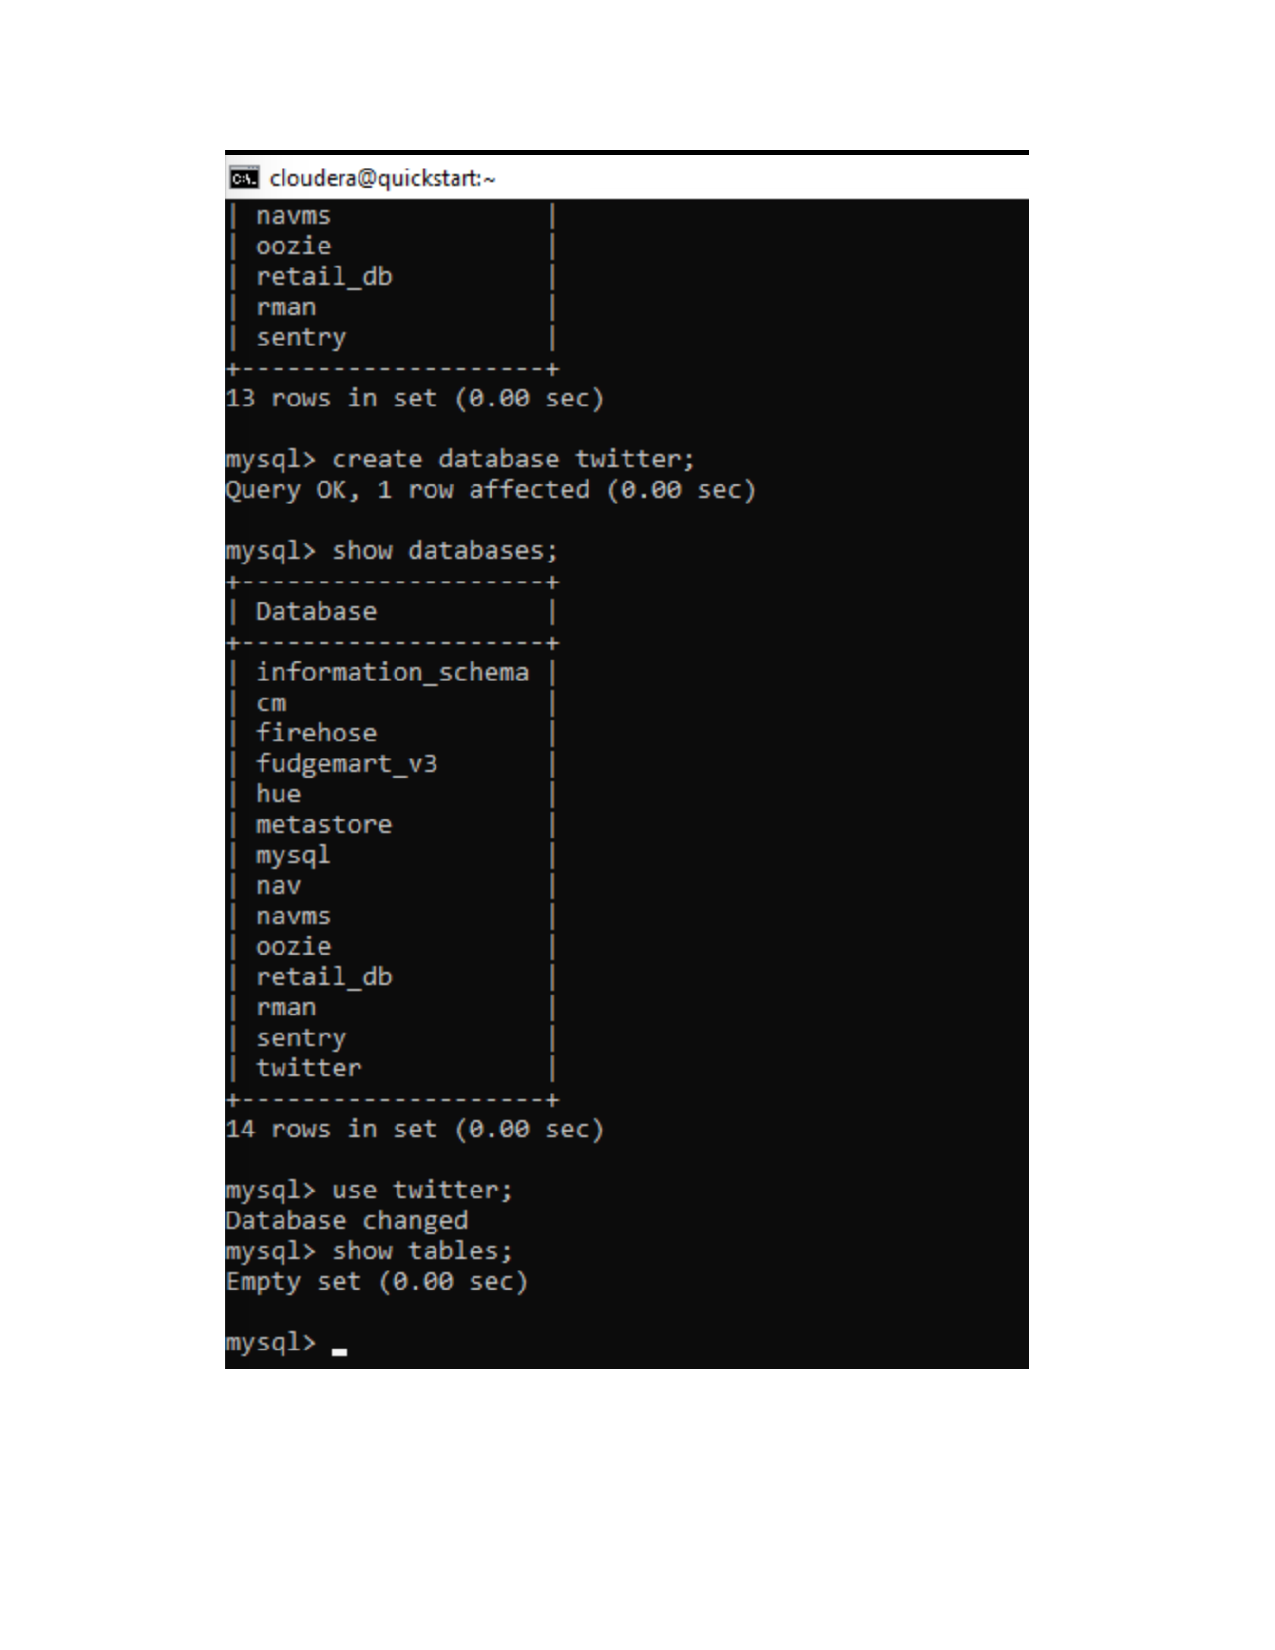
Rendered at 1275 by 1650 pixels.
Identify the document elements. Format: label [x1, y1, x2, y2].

picture [225, 150, 1029, 1369]
